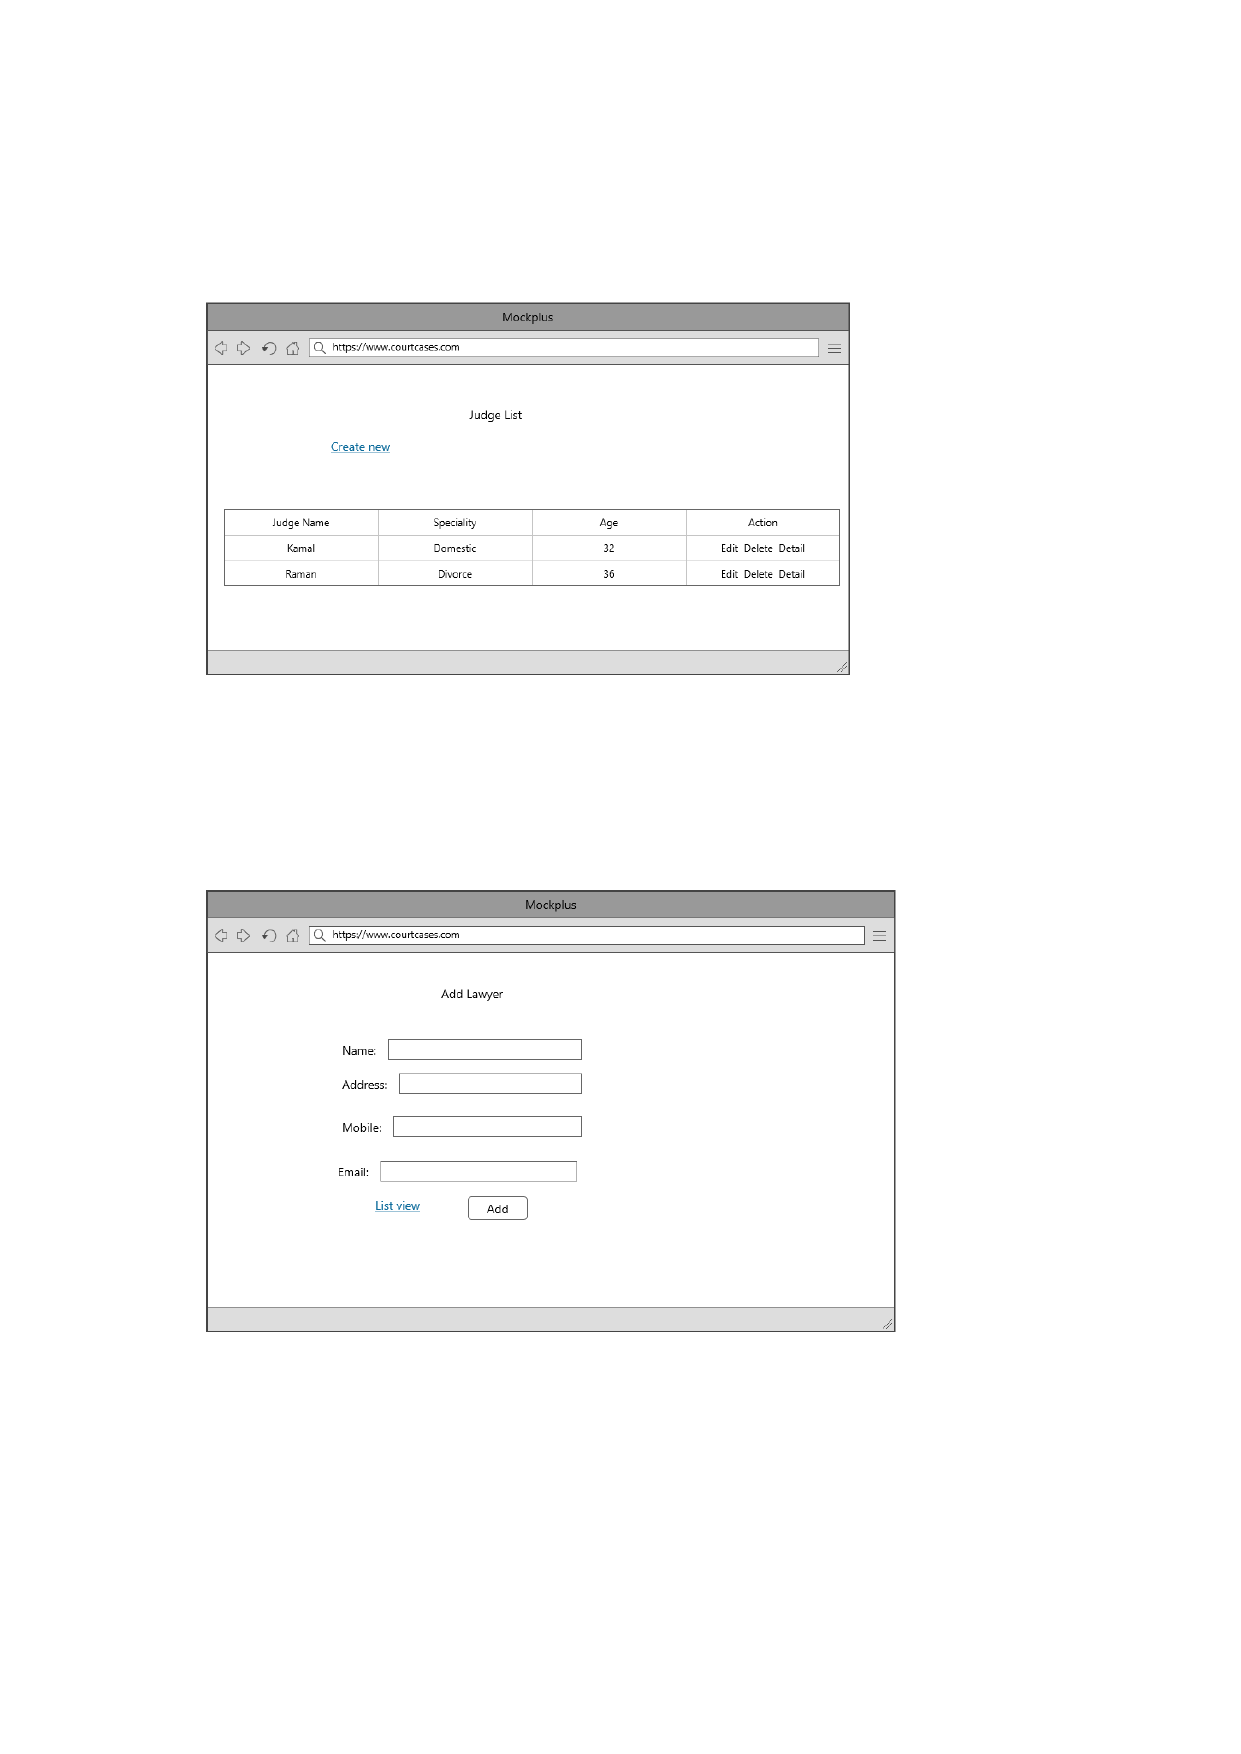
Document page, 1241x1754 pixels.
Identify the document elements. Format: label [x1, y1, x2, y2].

picture [150, 243, 1091, 675]
picture [150, 834, 1091, 1332]
